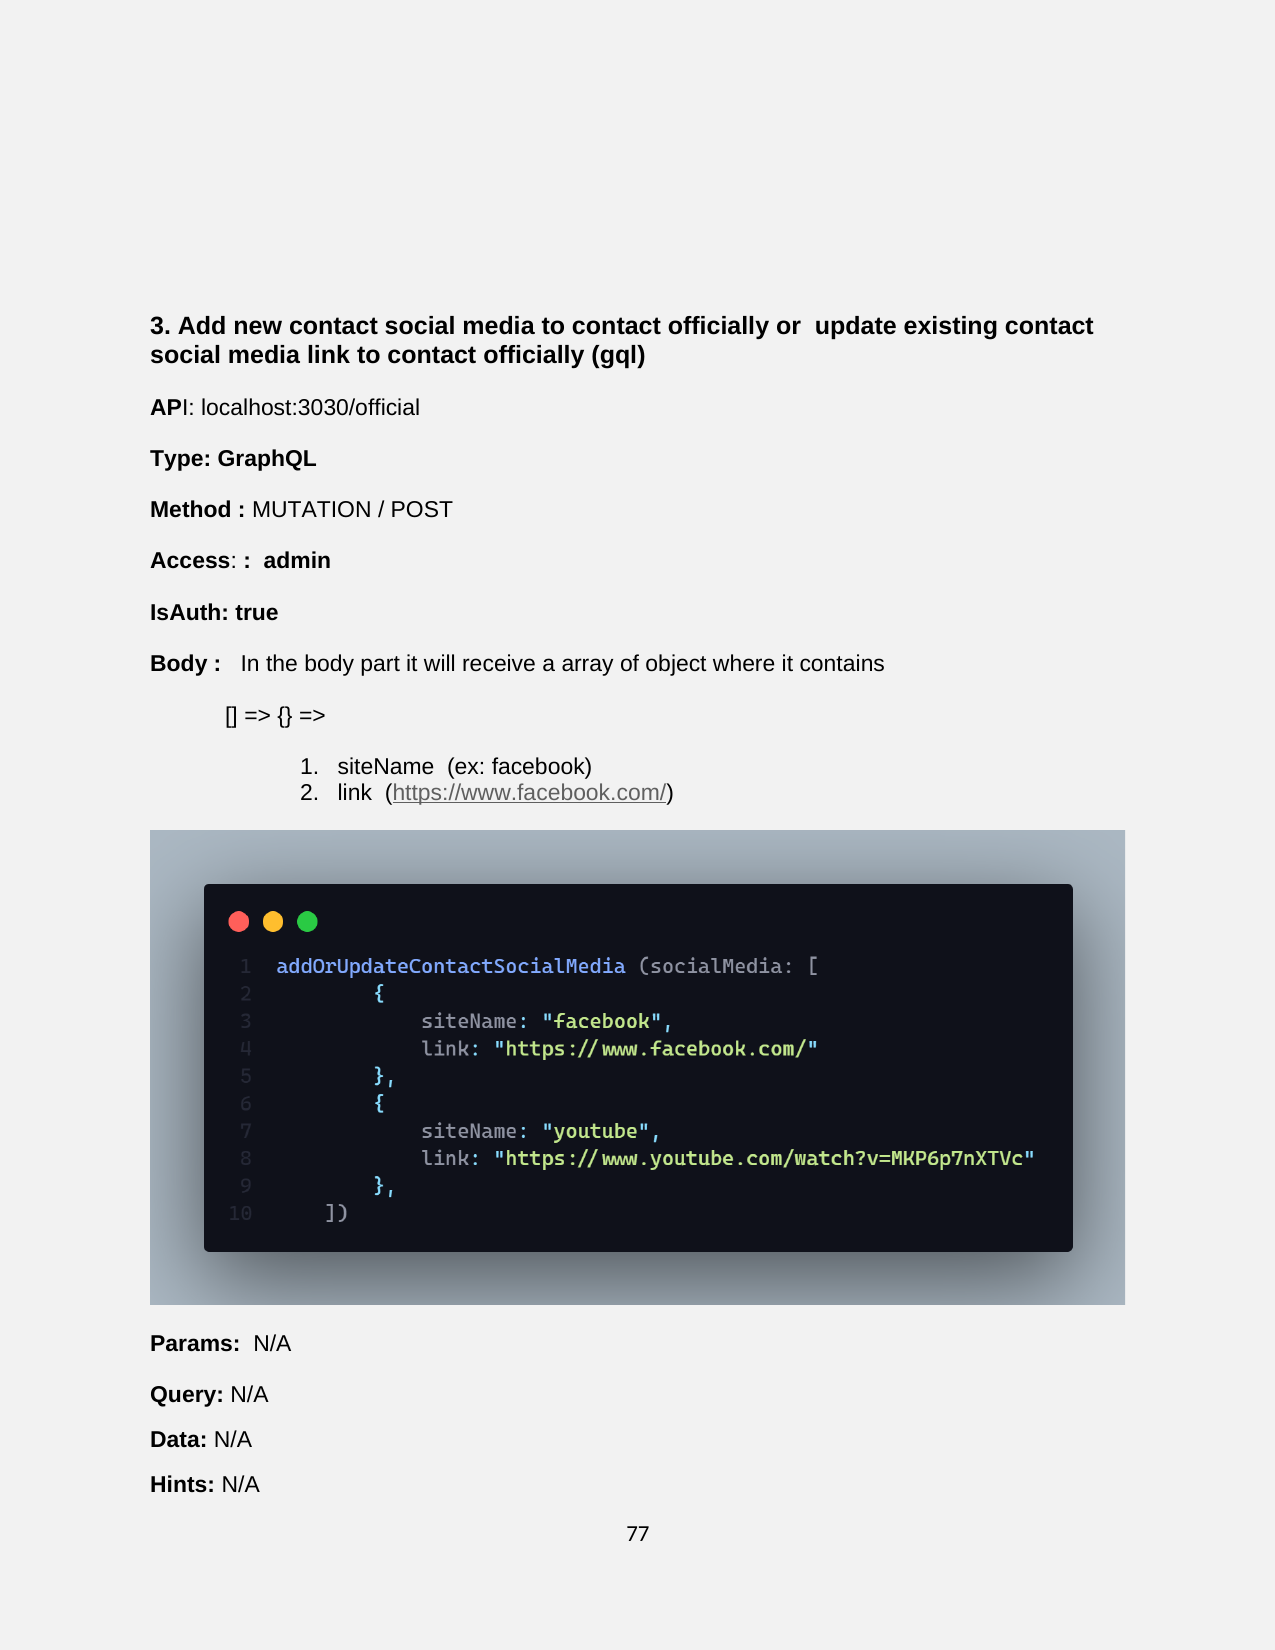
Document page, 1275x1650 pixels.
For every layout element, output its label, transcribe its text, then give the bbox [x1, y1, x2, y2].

text Body : In the body part it will receive a array of object where it contains [150, 650, 1125, 677]
text Query: N/A [150, 1381, 1125, 1407]
text Access: : admin [150, 547, 1125, 574]
text Params: N/A [150, 1329, 1125, 1356]
text API: localhost:3030/official [150, 393, 1125, 420]
text 3. Add new contact social media to contact officially or update existing contact social media link to contact officially (gql) [150, 311, 1125, 368]
text Method : MUTATION / POST [150, 496, 1125, 522]
text IsAuth: true [150, 599, 1125, 625]
list link (https://www.facebook.com/) [300, 779, 1125, 806]
text [] => {} => [150, 702, 1125, 728]
text Hints: N/A [150, 1471, 1125, 1497]
text Data: N/A [150, 1426, 1125, 1452]
text Type: GraphQL [150, 445, 1125, 471]
list siteName (ex: facebook) [300, 753, 1125, 779]
picture [150, 830, 1125, 1305]
